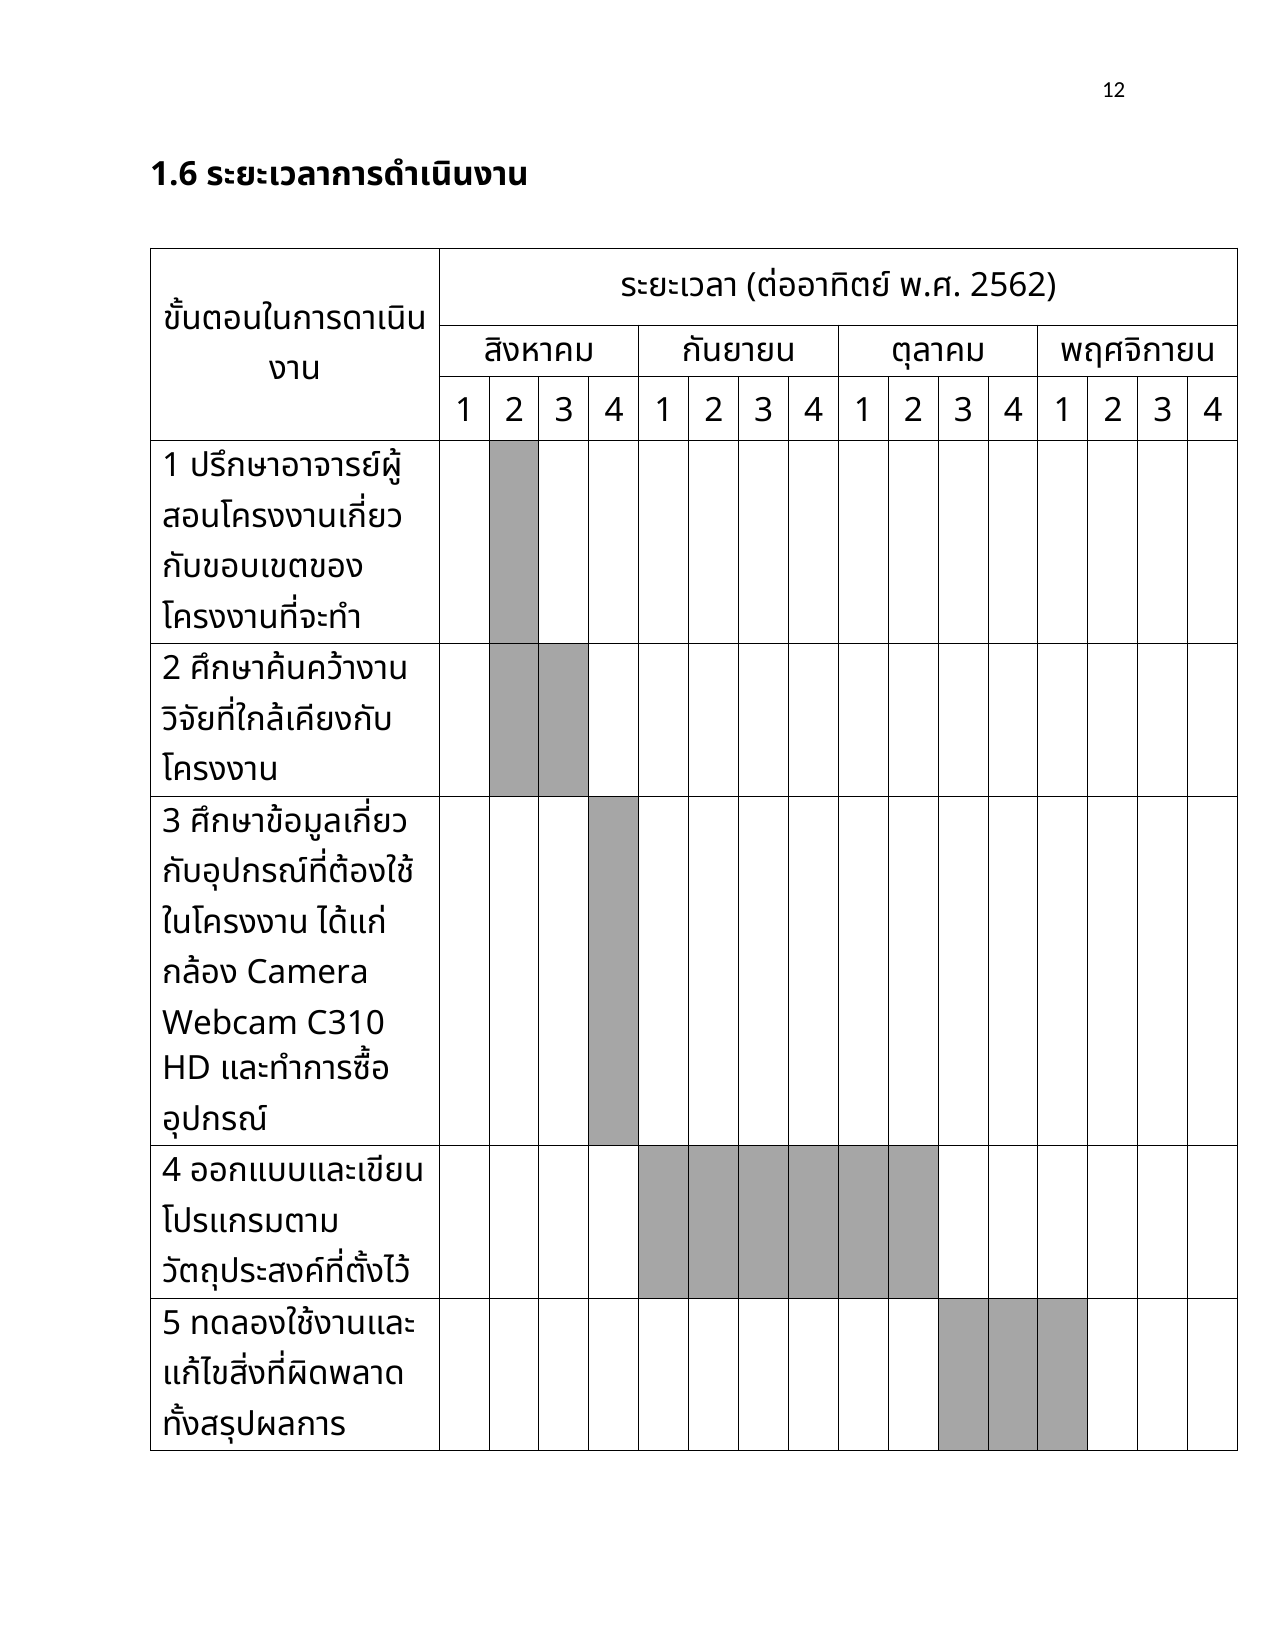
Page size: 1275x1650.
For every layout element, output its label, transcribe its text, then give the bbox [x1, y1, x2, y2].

table_cell 4 [789, 377, 838, 440]
table_cell [689, 797, 738, 1145]
table_cell [1038, 797, 1087, 1145]
table_cell [1188, 644, 1237, 796]
table_cell [639, 644, 688, 796]
table_cell 4 [589, 377, 638, 440]
table_cell [1038, 1146, 1087, 1298]
table_cell [789, 441, 838, 643]
table_cell สิงหาคม [440, 326, 638, 376]
table_cell [789, 1146, 838, 1298]
table_cell [639, 441, 688, 643]
table_cell [839, 797, 888, 1145]
table_cell [639, 797, 688, 1145]
table_cell พฤศจิกายน [1038, 326, 1237, 376]
table_cell [689, 1299, 738, 1450]
table_cell [1088, 1299, 1137, 1450]
table_cell [939, 1146, 988, 1298]
table_cell 2 ศึกษาค้นคว้างานวิจัยที่ใกล้เคียงกับโครงงาน [151, 644, 439, 796]
table_cell 3 [1138, 377, 1187, 440]
table_cell [739, 441, 788, 643]
table_cell [939, 644, 988, 796]
table_cell [639, 1299, 688, 1450]
table_cell [789, 644, 838, 796]
table_cell [440, 644, 489, 796]
table_cell [490, 644, 538, 796]
table_cell 4 [1188, 377, 1237, 440]
table_cell [1138, 441, 1187, 643]
table_cell [1188, 797, 1237, 1145]
table_cell [539, 797, 588, 1145]
table_cell [490, 1299, 538, 1450]
table_cell [1138, 1146, 1187, 1298]
table_cell [739, 1299, 788, 1450]
table_cell [639, 1146, 688, 1298]
table_cell 1 [639, 377, 688, 440]
table_cell [589, 1299, 638, 1450]
table_cell [1038, 644, 1087, 796]
table_cell [1088, 441, 1137, 643]
table_cell 4 [989, 377, 1037, 440]
table_cell [1088, 1146, 1137, 1298]
table_cell [789, 797, 838, 1145]
subtitle 1.6 ระยะเวลาการดำเนินงาน [150, 150, 1125, 201]
table_cell [939, 441, 988, 643]
table_header ระยะเวลา (ต่ออาทิตย์ พ.ศ. 2562) [440, 249, 1237, 324]
table_cell 1 [1038, 377, 1087, 440]
table_cell [839, 441, 888, 643]
table_cell [589, 644, 638, 796]
table_cell [1138, 797, 1187, 1145]
table_cell 3 ศึกษาข้อมูลเกี่ยวกับอุปกรณ์ที่ต้องใช้ในโครงงาน ได้แก่ กล้อง Camera Webcam C310 HD และทำการซื้ออุปกรณ์ [151, 797, 439, 1145]
table_cell [1038, 441, 1087, 643]
table_cell [589, 1146, 638, 1298]
table_cell [589, 797, 638, 1145]
table_cell 1 ปรึกษาอาจารย์ผู้สอนโครงงานเกี่ยวกับขอบเขตของโครงงานที่จะทำ [151, 441, 439, 643]
table_cell 3 [939, 377, 988, 440]
table_header ขั้นตอนในการดาเนินงาน [151, 249, 439, 440]
table_cell 3 [539, 377, 588, 440]
table_cell [440, 1146, 489, 1298]
table_cell [539, 441, 588, 643]
table_cell [889, 797, 938, 1145]
table_cell [1038, 1299, 1087, 1450]
table_cell [589, 441, 638, 643]
table_cell [989, 1299, 1037, 1450]
table_cell [789, 1299, 838, 1450]
table_cell กันยายน [639, 326, 838, 376]
table_cell [689, 644, 738, 796]
table_cell [689, 1146, 738, 1298]
table_cell [539, 1146, 588, 1298]
table_cell 4 ออกแบบและเขียนโปรแกรมตามวัตถุประสงค์ที่ตั้งไว้ [151, 1146, 439, 1298]
table_cell 2 [1088, 377, 1137, 440]
table_cell [889, 644, 938, 796]
table_cell [1138, 644, 1187, 796]
table_cell [989, 441, 1037, 643]
table_cell 2 [889, 377, 938, 440]
table_cell [939, 1299, 988, 1450]
table_cell [889, 441, 938, 643]
table_cell [889, 1299, 938, 1450]
table_cell [989, 644, 1037, 796]
table_cell [739, 797, 788, 1145]
table_cell [839, 644, 888, 796]
table_cell [490, 1146, 538, 1298]
table_cell 3 [739, 377, 788, 440]
table_cell [1088, 644, 1137, 796]
table_cell [1188, 441, 1237, 643]
table_cell [440, 441, 489, 643]
table_cell [539, 644, 588, 796]
table_cell [839, 1299, 888, 1450]
table_cell [1188, 1146, 1237, 1298]
table_cell [490, 441, 538, 643]
table_cell [1138, 1299, 1187, 1450]
table_cell [1188, 1299, 1237, 1450]
table_cell [440, 1299, 489, 1450]
table_cell [490, 797, 538, 1145]
table_cell 1 [440, 377, 489, 440]
table_cell [739, 1146, 788, 1298]
table_cell [839, 1146, 888, 1298]
table_cell [889, 1146, 938, 1298]
table_cell [440, 797, 489, 1145]
table_cell ตุลาคม [839, 326, 1037, 376]
table_cell [689, 441, 738, 643]
table_cell [739, 644, 788, 796]
table_cell [539, 1299, 588, 1450]
table_cell 1 [839, 377, 888, 440]
table_cell [989, 797, 1037, 1145]
table_cell [939, 797, 988, 1145]
table_cell [989, 1146, 1037, 1298]
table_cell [151, 1299, 439, 1450]
table_cell 2 [689, 377, 738, 440]
table_cell 2 [490, 377, 538, 440]
table_cell [1088, 797, 1137, 1145]
